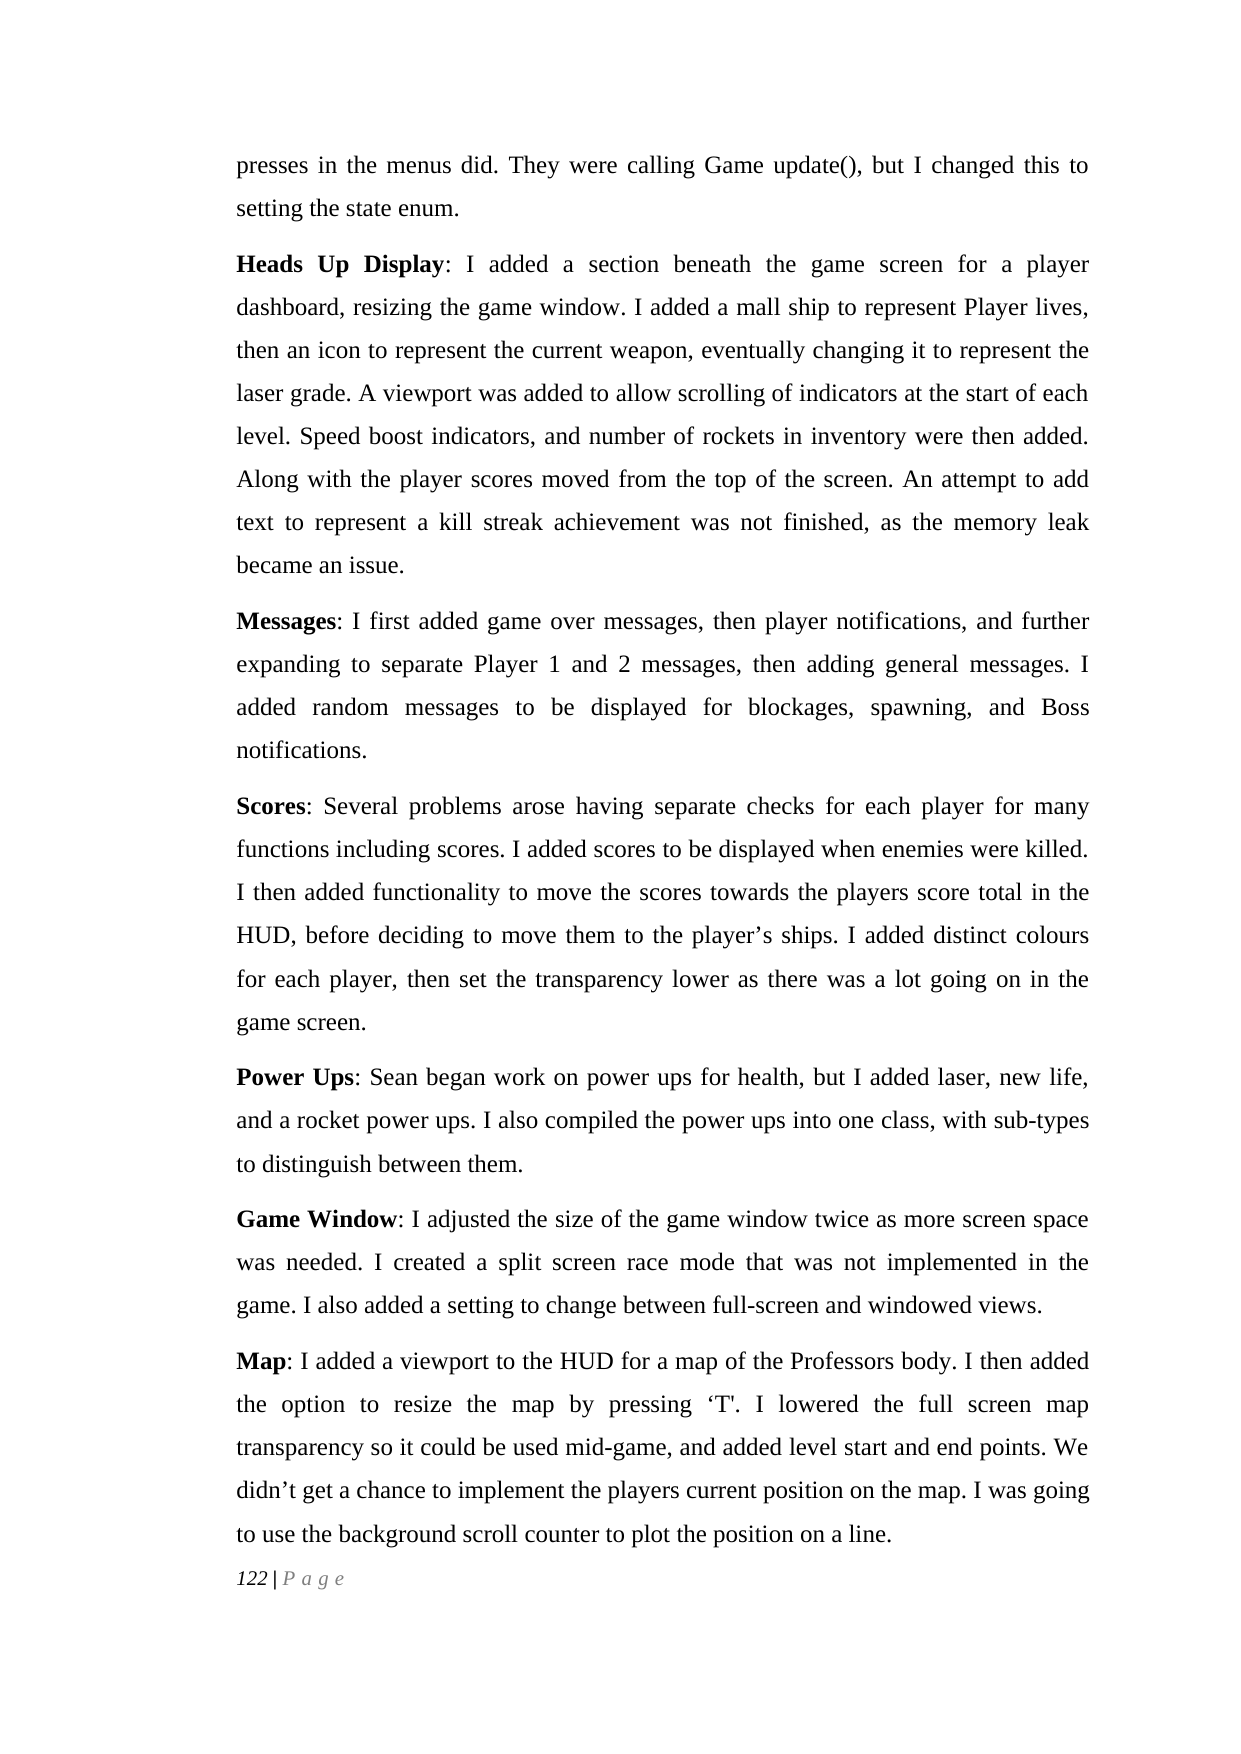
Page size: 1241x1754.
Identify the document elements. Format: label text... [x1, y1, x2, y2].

text Messages: I first added game over messages, then player notifications, and further expanding to separate Player 1 and 2 messages, then adding general messages. I added random messages to be displayed for blockages, spawning, and Boss notifications. [236, 606, 1090, 764]
text Game Window: I adjusted the size of the game window twice as more screen space was needed. I created a split screen race mode that was not implemented in the game. I also added a setting to change between full-screen and windowed views. [236, 1204, 1090, 1319]
text Scores: Several problems arose having separate checks for each player for many functions including scores. I added scores to be displayed when enemies were killed. I then added functionality to move the scores towards the players score total in the HUD, before deciding to move them to the player’s ships. I added distinct colours for each player, then set the transparency lower as there was a lot going on in the game screen. [236, 791, 1090, 1036]
text Map: I added a viewport to the HUD for a map of the Professors body. I then added the option to resize the map by pressing ‘T'. I lowered the full screen map transparency so it could be used mid-game, and added level start and end points. We didn’t get a chance to implement the players current position on the map. I was going to use the background scroll counter to plot the position on a line. [236, 1346, 1090, 1547]
text Power Ups: Sean began work on power ups for health, but I added laser, new life, and a rocket power ups. I also compiled the power ups into one class, with sub-types to distinguish between them. [236, 1062, 1090, 1177]
text Heads Up Display: I added a section beneath the game screen for a player dashboard, resizing the game window. I added a mall ship to represent Player lives, then an icon to represent the current weapon, eventually changing it to represent the laser grade. A viewport was added to allow scrolling of indicators at the start of each level. Speed boost indicators, and number of rockets in inventory were then added. Along with the player scores moved from the top of the screen. An attempt to add text to represent a kill streak achievement was not finished, as the memory leak became an issue. [236, 249, 1090, 579]
